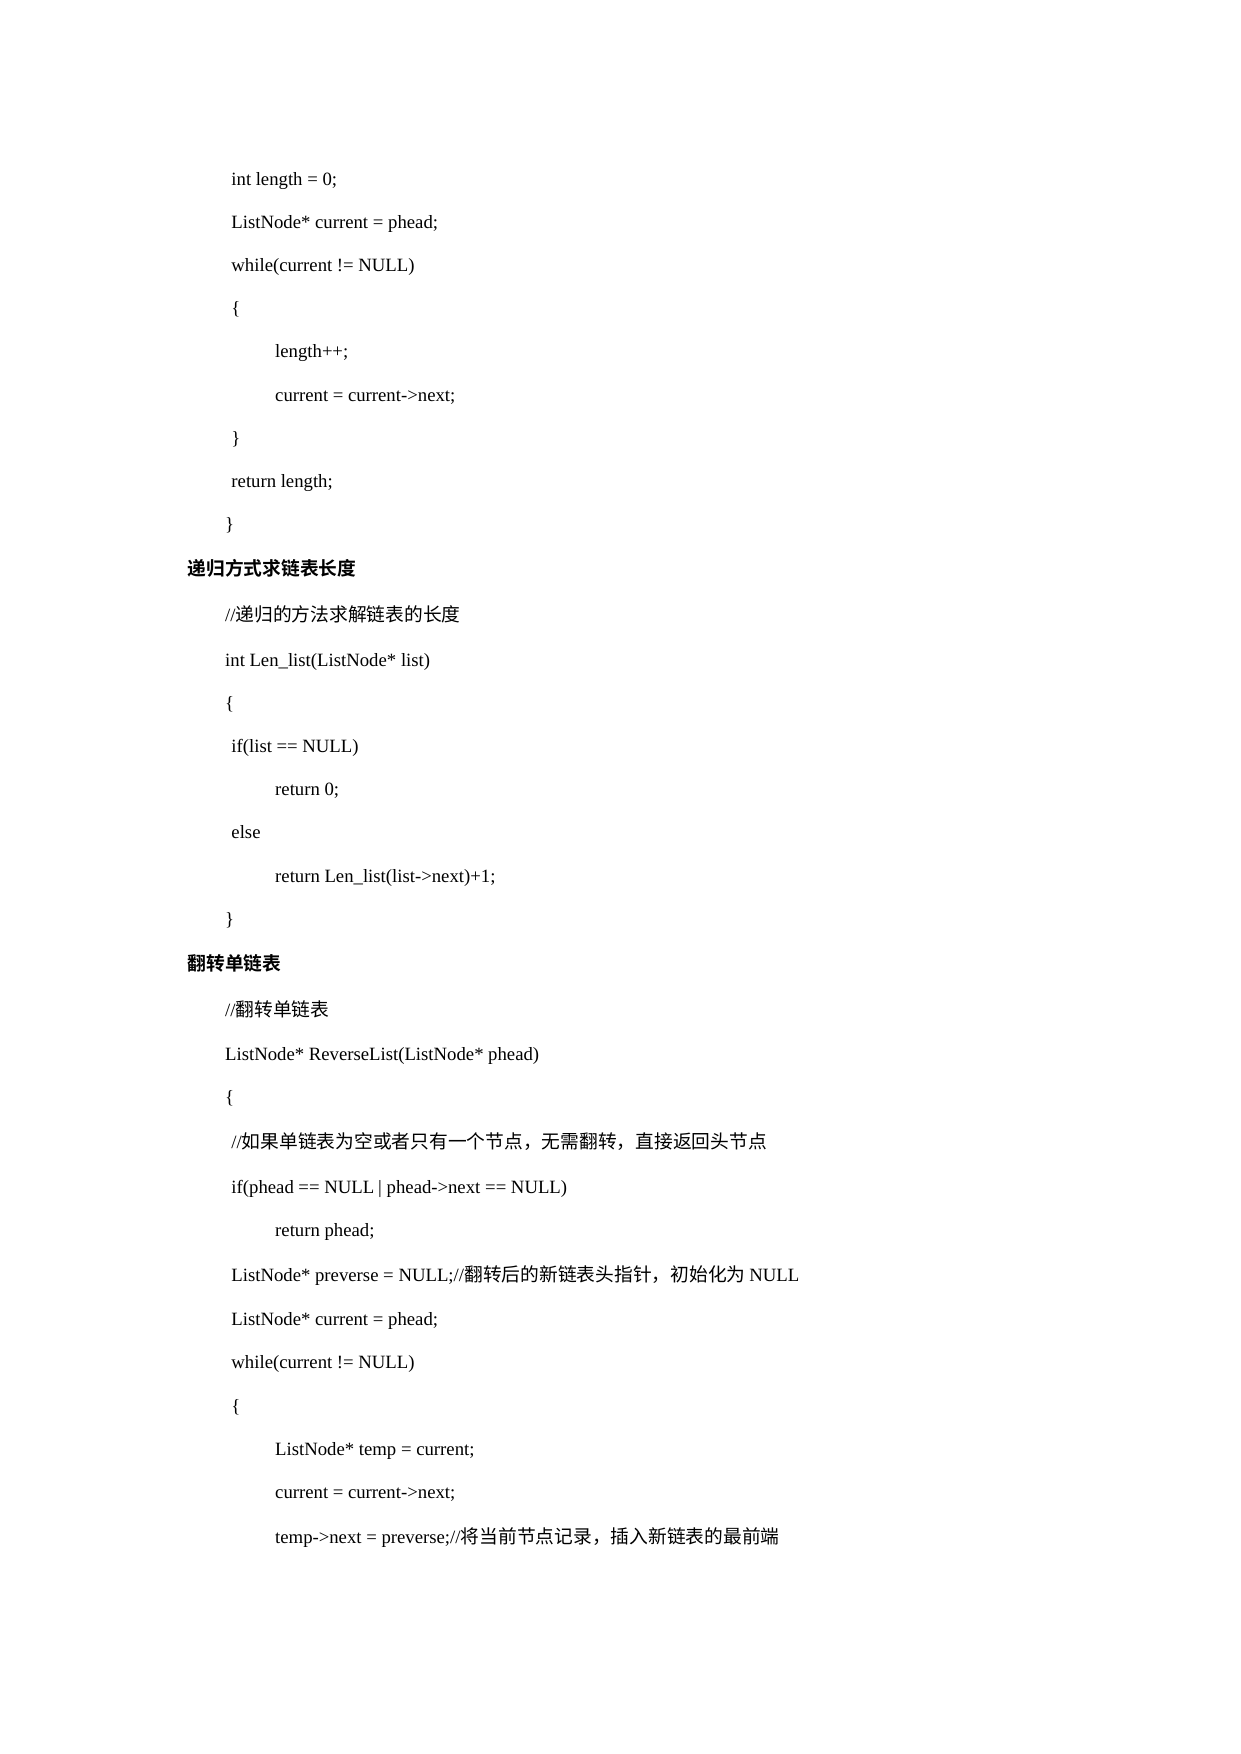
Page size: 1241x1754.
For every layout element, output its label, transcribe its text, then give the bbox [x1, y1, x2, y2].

text current = current->next; [225, 378, 1053, 411]
text //如果单链表为空或者只有一个节点，无需翻转，直接返回头节点 [225, 1124, 1053, 1157]
text ListNode* temp = current; [225, 1432, 1053, 1465]
text { [225, 292, 1053, 324]
text { [225, 686, 1053, 719]
text //递归的方法求解链表的长度 [225, 597, 1053, 629]
text if(phead == NULL | phead->next == NULL) [225, 1170, 1053, 1203]
text //翻转单链表 [225, 992, 1053, 1024]
text temp->next = preverse;//将当前节点记录，插入新链表的最前端 [225, 1519, 1053, 1551]
text ListNode* preverse = NULL;//翻转后的新链表头指针，初始化为NULL [225, 1257, 1053, 1289]
text int Len_list(ListNode* list) [225, 643, 1053, 676]
text { [225, 1389, 1053, 1422]
text while(current != NULL) [225, 1346, 1053, 1378]
text { [225, 1081, 1053, 1113]
text if(list == NULL) [225, 729, 1053, 762]
text return length; [225, 464, 1053, 497]
subtitle 递归方式求链表长度 [187, 551, 1053, 583]
subtitle 翻转单链表 [187, 946, 1053, 978]
text } [225, 421, 1053, 454]
text return Len_list(list->next)+1; [225, 859, 1053, 892]
text else [225, 816, 1053, 848]
text return phead; [225, 1213, 1053, 1246]
text ListNode* current = phead; [225, 1303, 1053, 1335]
text int length = 0; [225, 162, 1053, 194]
text current = current->next; [225, 1476, 1053, 1508]
text } [225, 508, 1053, 540]
text return 0; [225, 773, 1053, 805]
text ListNode* current = phead; [225, 205, 1053, 238]
text length++; [225, 335, 1053, 367]
text } [225, 902, 1053, 935]
text while(current != NULL) [225, 248, 1053, 281]
text ListNode* ReverseList(ListNode* phead) [225, 1038, 1053, 1070]
